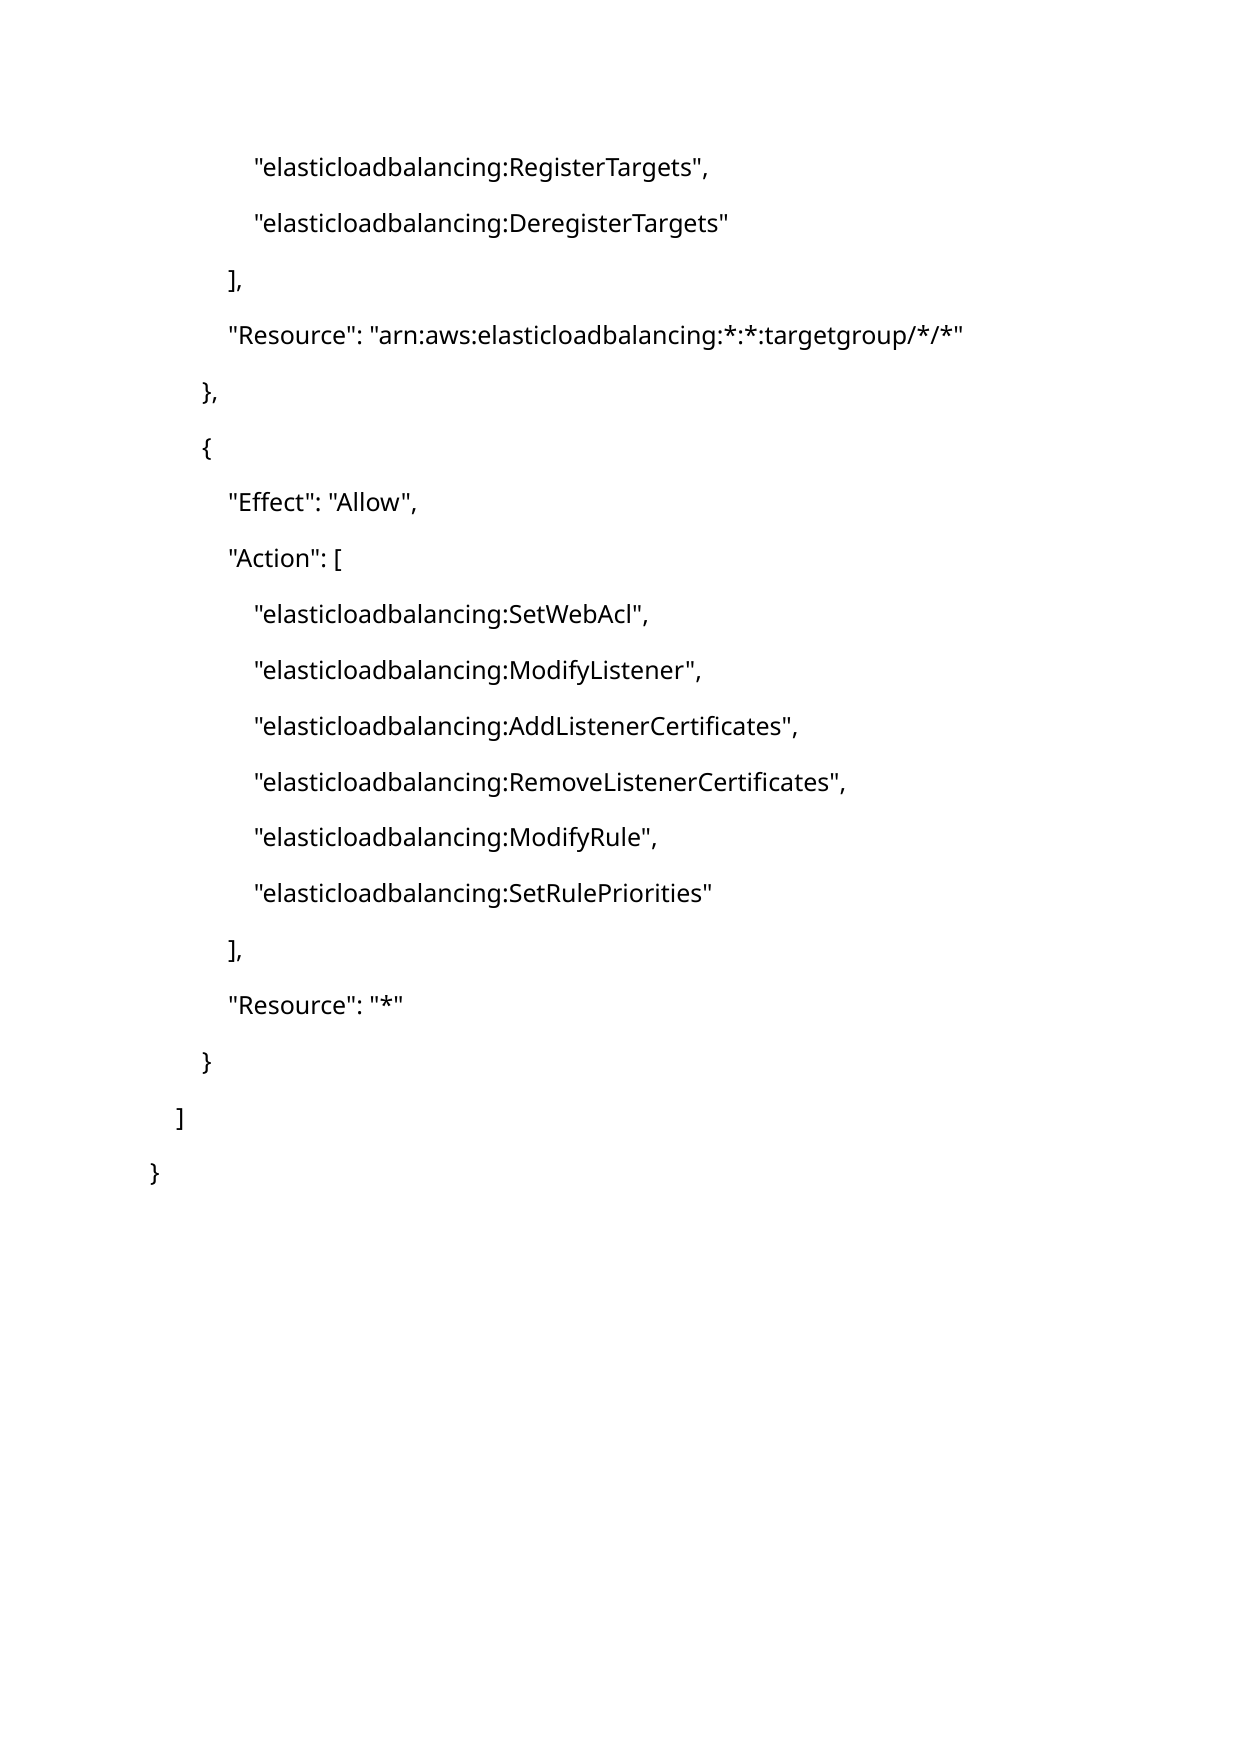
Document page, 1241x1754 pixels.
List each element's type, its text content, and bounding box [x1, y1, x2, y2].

text "elasticloadbalancing:SetWebAcl", [150, 597, 1090, 631]
text ], [150, 262, 1090, 296]
text "Resource": "*" [150, 987, 1090, 1022]
text "elasticloadbalancing:ModifyRule", [150, 820, 1090, 854]
text } [150, 1043, 1090, 1077]
text { [150, 429, 1090, 463]
text "Action": [ [150, 541, 1090, 575]
text ], [150, 932, 1090, 966]
text "elasticloadbalancing:DeregisterTargets" [150, 206, 1090, 240]
text "elasticloadbalancing:AddListenerCertificates", [150, 708, 1090, 742]
text "elasticloadbalancing:RegisterTargets", [150, 150, 1090, 184]
text "Resource": "arn:aws:elasticloadbalancing:*:*:targetgroup/*/*" [150, 317, 1090, 352]
text "elasticloadbalancing:RemoveListenerCertificates", [150, 764, 1090, 798]
text "elasticloadbalancing:ModifyListener", [150, 652, 1090, 687]
text "Effect": "Allow", [150, 485, 1090, 519]
text }, [150, 373, 1090, 407]
text "elasticloadbalancing:SetRulePriorities" [150, 876, 1090, 910]
text ] [150, 1099, 1090, 1133]
text } [150, 1155, 1090, 1189]
